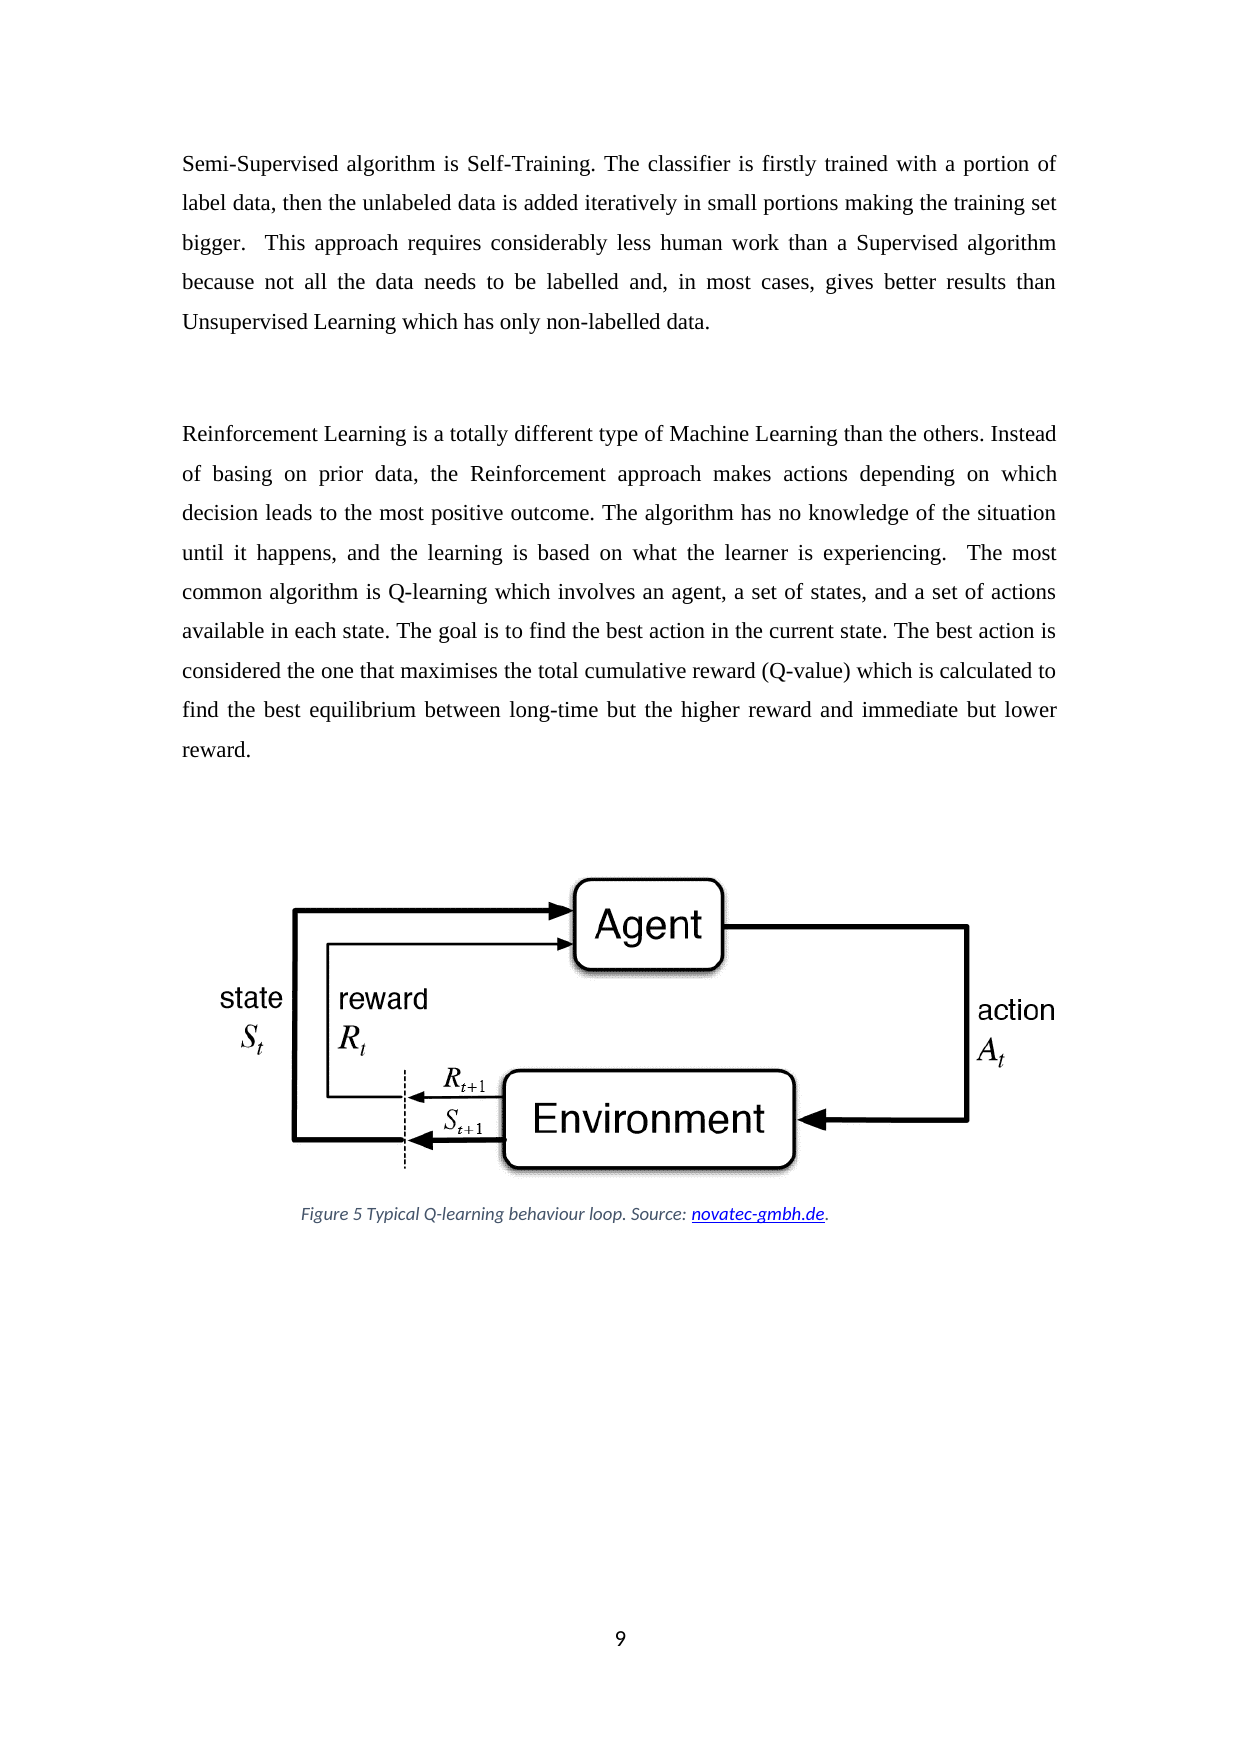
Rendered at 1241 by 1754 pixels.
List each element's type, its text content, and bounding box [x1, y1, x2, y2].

picture [190, 849, 1067, 1187]
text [182, 150, 1058, 334]
text Reinforcement Learning is a totally different type of Machine Learning than the others. Instead of basing on prior data, the Reinforcement approach makes actions depending on which decision leads to the most positive outcome. The algorithm has no knowledge of the situation until it happens, and the learning is based on what the learner is experiencing. The most common algorithm is Q-learning which involves an agent, a set of states, and a set of actions available in each state. The goal is to find the best action in the current state. The best action is considered the one that maximises the total cumulative reward (Q-value) which is calculated to find the best equilibrium between long-time but the higher reward and immediate but lower reward. [182, 420, 1058, 762]
